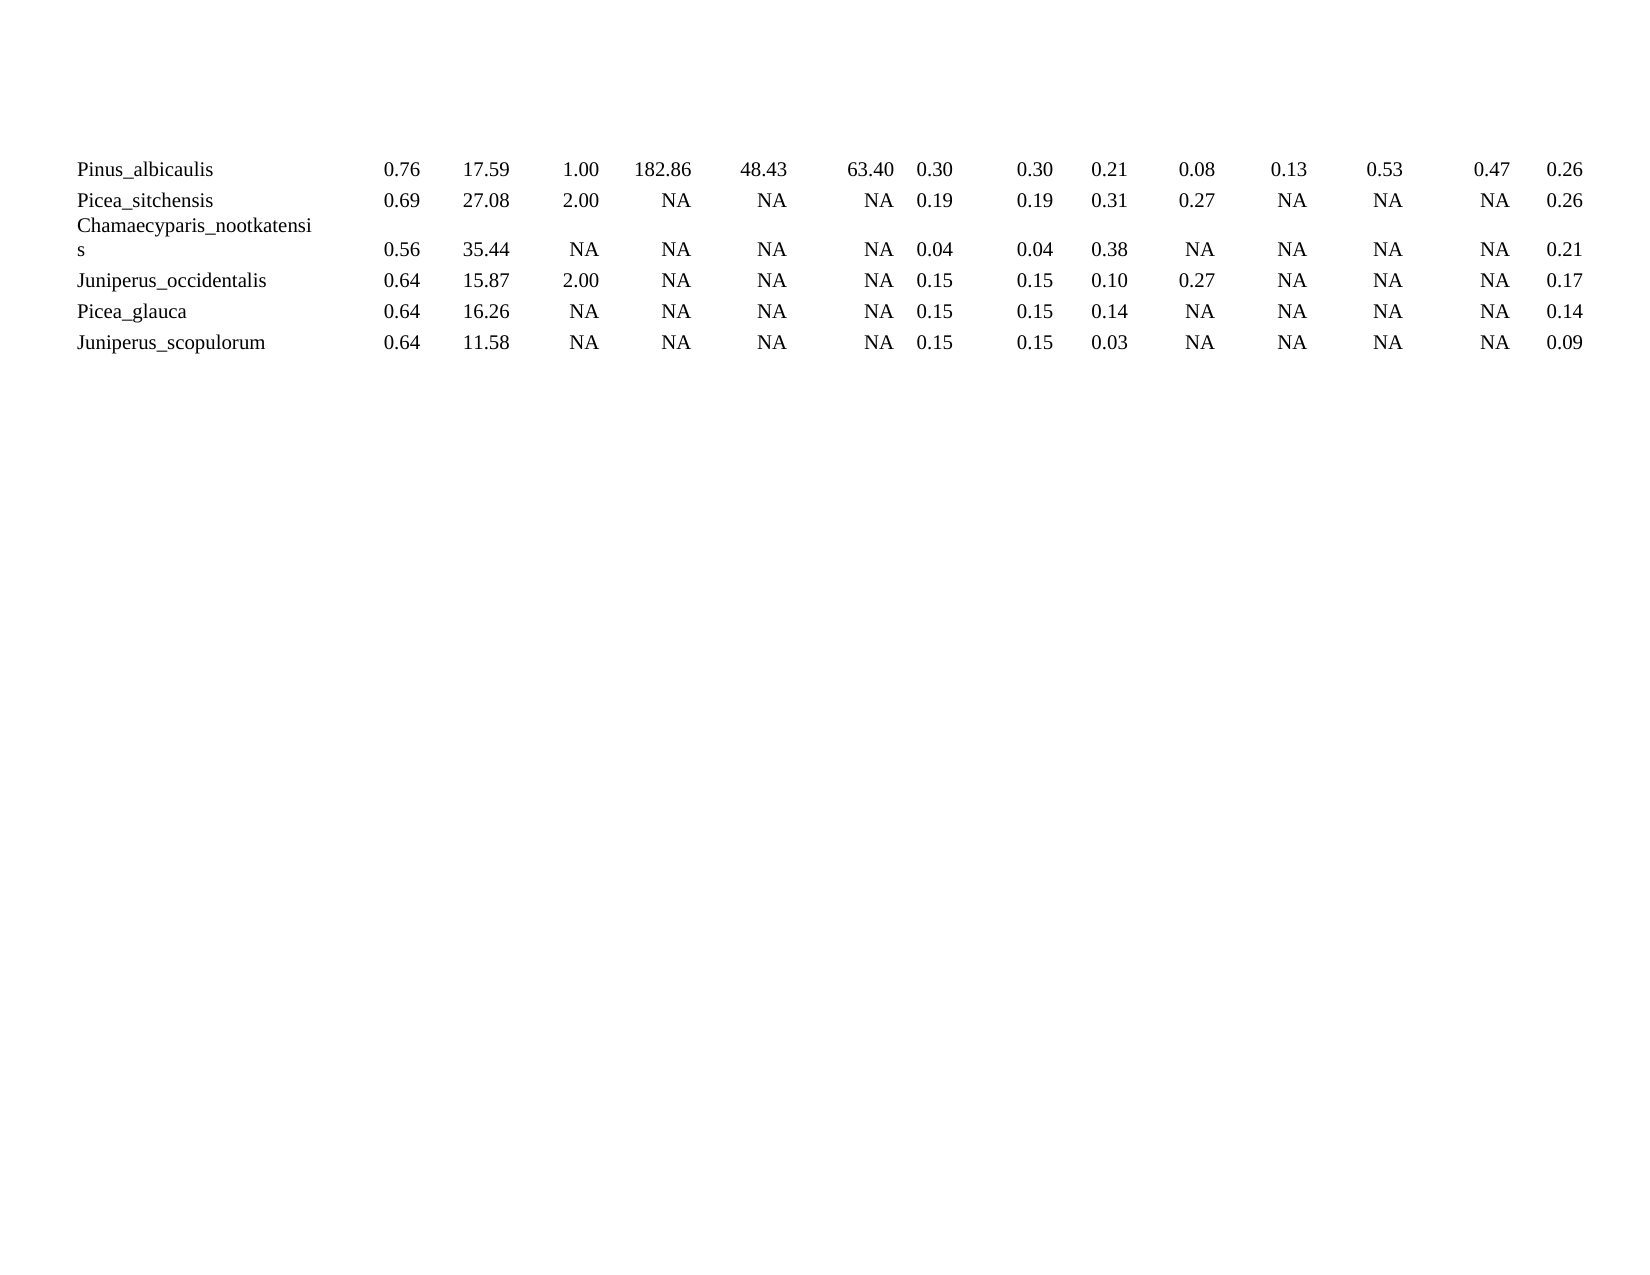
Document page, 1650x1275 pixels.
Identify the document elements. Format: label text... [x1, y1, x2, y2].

table_cell NA [702, 261, 798, 292]
table_cell 0.03 [1064, 323, 1139, 354]
table_cell NA [1139, 292, 1226, 323]
table_cell 0.19 [964, 181, 1064, 212]
table_cell NA [1414, 261, 1521, 292]
table_cell NA [1226, 213, 1318, 261]
table_cell 0.38 [1064, 213, 1139, 261]
table_cell 0.64 [331, 261, 431, 292]
table_cell 16.26 [431, 292, 521, 323]
table_cell Picea_sitchensis [66, 181, 331, 212]
table_cell 182.86 [610, 150, 702, 181]
table_cell 27.08 [431, 181, 521, 212]
table_cell NA [1414, 323, 1521, 354]
table_cell 63.40 [798, 150, 905, 181]
table_cell NA [1139, 213, 1226, 261]
table_cell 0.15 [905, 292, 964, 323]
table_cell NA [521, 292, 610, 323]
table_cell 0.26 [1521, 150, 1594, 181]
table_cell NA [610, 323, 702, 354]
table_cell Pinus_albicaulis [66, 150, 331, 181]
table_cell NA [798, 213, 905, 261]
table_cell 0.17 [1521, 261, 1594, 292]
table_cell 0.30 [964, 150, 1064, 181]
table_cell 0.19 [905, 181, 964, 212]
table_cell 0.10 [1064, 261, 1139, 292]
table_cell NA [1226, 292, 1318, 323]
table_cell 0.53 [1318, 150, 1414, 181]
table_cell 0.15 [905, 323, 964, 354]
table_cell 0.13 [1226, 150, 1318, 181]
table_cell 15.87 [431, 261, 521, 292]
table_cell NA [1318, 181, 1414, 212]
table_cell 0.47 [1414, 150, 1521, 181]
table_cell NA [521, 323, 610, 354]
table_cell 0.27 [1139, 181, 1226, 212]
table_cell 0.26 [1521, 181, 1594, 212]
table_cell 0.04 [905, 213, 964, 261]
table_cell NA [798, 261, 905, 292]
table_cell NA [1414, 213, 1521, 261]
table_cell NA [1318, 292, 1414, 323]
table_cell NA [521, 213, 610, 261]
table_cell NA [1226, 181, 1318, 212]
table_cell 0.15 [905, 261, 964, 292]
table_cell 0.64 [331, 292, 431, 323]
table_cell 0.09 [1521, 323, 1594, 354]
table_cell NA [1139, 323, 1226, 354]
table_cell 11.58 [431, 323, 521, 354]
table_cell 0.64 [331, 323, 431, 354]
table_cell 0.08 [1139, 150, 1226, 181]
table_cell 0.56 [331, 213, 431, 261]
table_cell NA [610, 261, 702, 292]
table_cell NA [610, 181, 702, 212]
table_cell 17.59 [431, 150, 521, 181]
table_cell NA [1318, 323, 1414, 354]
table_cell NA [610, 213, 702, 261]
table_cell 0.27 [1139, 261, 1226, 292]
table_cell NA [610, 292, 702, 323]
table_cell 0.30 [905, 150, 964, 181]
table_cell NA [1318, 261, 1414, 292]
table_cell 2.00 [521, 261, 610, 292]
table_cell 0.14 [1064, 292, 1139, 323]
table_cell NA [1318, 213, 1414, 261]
table_cell Juniperus_occidentalis [66, 261, 331, 292]
table_cell 0.31 [1064, 181, 1139, 212]
table_cell NA [798, 181, 905, 212]
table_cell 0.14 [1521, 292, 1594, 323]
table_cell 48.43 [702, 150, 798, 181]
table_cell 0.15 [964, 261, 1064, 292]
table_cell 2.00 [521, 181, 610, 212]
table_cell NA [702, 292, 798, 323]
table_cell 0.21 [1521, 213, 1594, 261]
table_cell 35.44 [431, 213, 521, 261]
table_cell NA [1226, 261, 1318, 292]
table_cell 0.15 [964, 292, 1064, 323]
table_cell 1.00 [521, 150, 610, 181]
table_cell NA [1414, 181, 1521, 212]
table_cell Juniperus_scopulorum [66, 323, 331, 354]
table_cell 0.21 [1064, 150, 1139, 181]
table_cell 0.04 [964, 213, 1064, 261]
table_cell NA [798, 323, 905, 354]
table_cell NA [702, 181, 798, 212]
table_cell Picea_glauca [66, 292, 331, 323]
table_cell 0.69 [331, 181, 431, 212]
table_cell 0.15 [964, 323, 1064, 354]
table_cell NA [1226, 323, 1318, 354]
table_cell NA [702, 213, 798, 261]
table_cell NA [1414, 292, 1521, 323]
table_cell NA [798, 292, 905, 323]
table_cell NA [702, 323, 798, 354]
table_cell Chamaecyparis_nootkatensis [66, 213, 331, 261]
table_cell 0.76 [331, 150, 431, 181]
